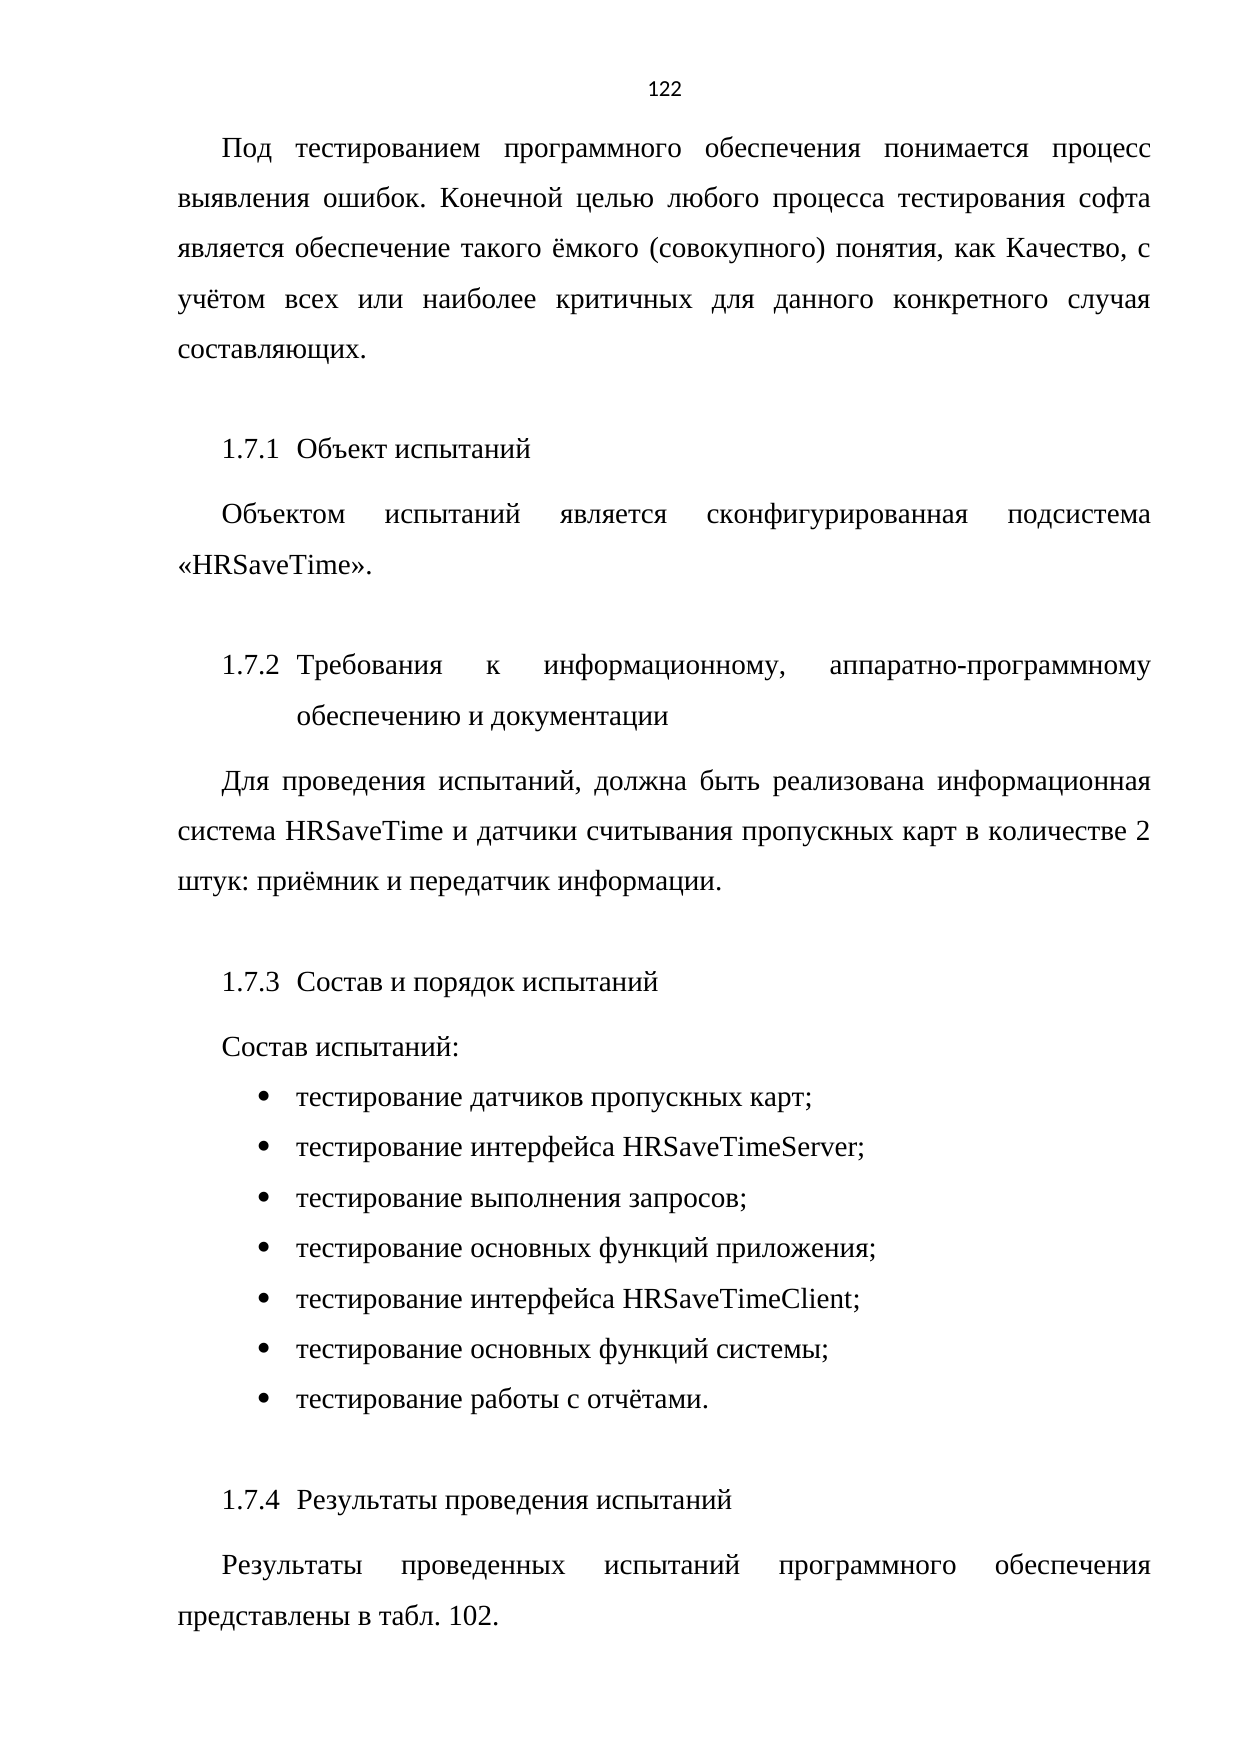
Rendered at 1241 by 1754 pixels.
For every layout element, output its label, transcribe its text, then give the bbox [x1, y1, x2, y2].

list Требования к информационному, аппаратно-программному обеспечению и документации [221, 647, 1152, 731]
list тестирование выполнения запросов; [259, 1180, 1152, 1214]
text Для проведения испытаний, должна быть реализована информационная система HRSaveTime и датчики считывания пропускных карт в количестве 2 штук: приёмник и передатчик информации. [177, 763, 1152, 897]
list тестирование датчиков пропускных карт; [259, 1079, 1152, 1113]
list Результаты проведения испытаний [221, 1482, 1152, 1516]
text Объектом испытаний является сконфигурированная подсистема «HRSaveTime». [177, 497, 1152, 580]
list Состав и порядок испытаний [221, 964, 1152, 997]
list тестирование интерфейса HRSaveTimeClient; [259, 1281, 1152, 1314]
list тестирование основных функций приложения; [259, 1230, 1152, 1264]
text Под тестированием программного обеспечения понимается процесс выявления ошибок. Конечной целью любого процесса тестирования софта является обеспечение такого ёмкого (совокупного) понятия, как Качество, с учётом всех или наиболее критичных для данного конкретного случая составляющих. [177, 130, 1152, 364]
text Состав испытаний: [177, 1029, 1152, 1062]
text Результаты проведенных испытаний программного обеспечения представлены в табл. 102. [177, 1547, 1152, 1631]
list Объект испытаний [221, 432, 1152, 465]
list тестирование работы с отчётами. [259, 1382, 1152, 1415]
list тестирование основных функций системы; [259, 1331, 1152, 1365]
list тестирование интерфейса HRSaveTimeServer; [259, 1129, 1152, 1163]
